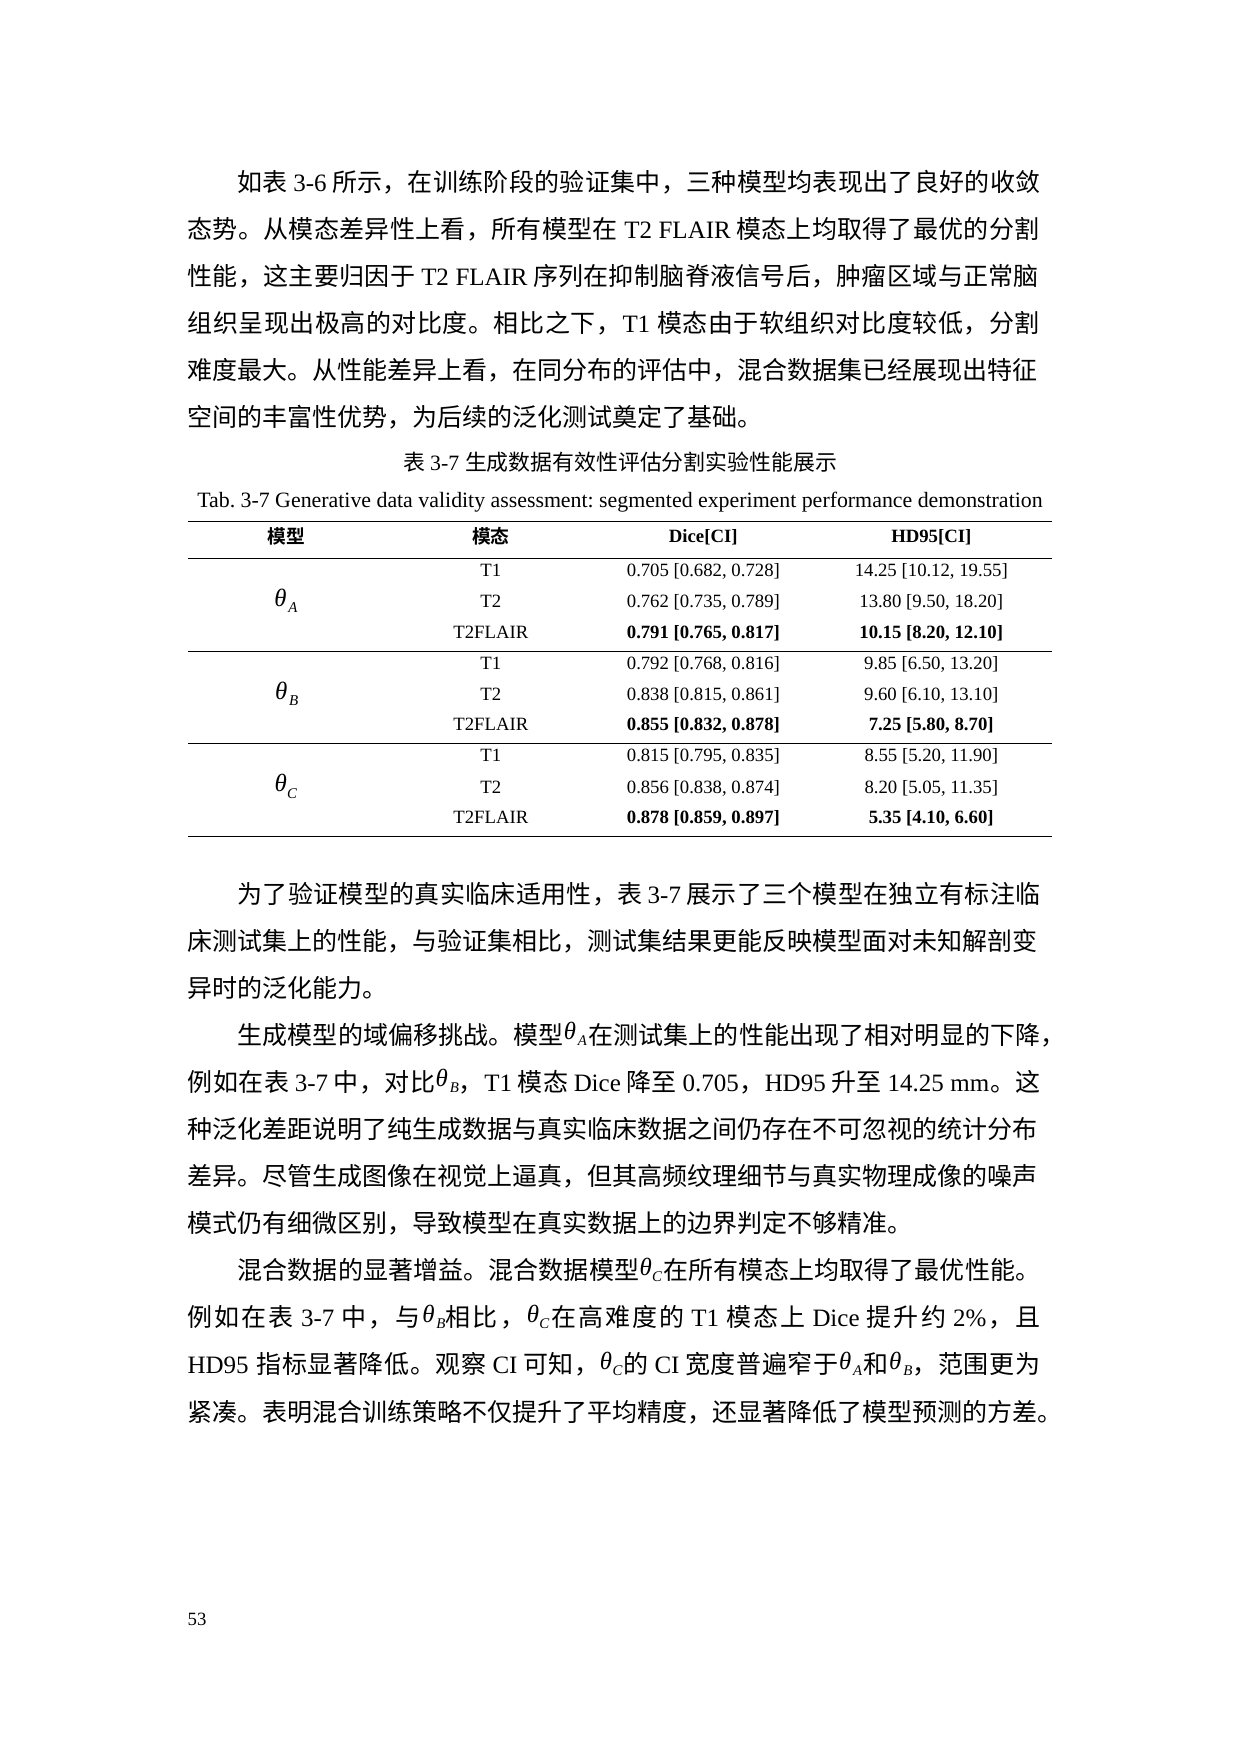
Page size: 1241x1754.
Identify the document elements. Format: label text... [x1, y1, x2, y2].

table_cell 7.25 [5.80, 8.70] [822, 713, 1052, 743]
table_cell T2 [397, 589, 596, 620]
table_cell T1 [397, 744, 596, 774]
table_cell 0.815 [0.795, 0.835] [596, 744, 822, 774]
table_header 模态 [397, 522, 596, 557]
table_cell T2 [397, 682, 596, 713]
table_cell 0.762 [0.735, 0.789] [596, 589, 822, 620]
text 如表3-6所示，在训练阶段的验证集中，三种模型均表现出了良好的收敛态势。从模态差异性上看，所有模型在T2 FLAIR模态上均取得了最优的分割性能，这主要归因于T2 FLAIR序列在抑制脑脊液信号后，肿瘤区域与正常脑组织呈现出极高的对比度。相比之下，T1 模态由于软组织对比度较低，分割难度最大。从性能差异上看，在同分布的评估中，混合数据集已经展现出特征空间的丰富性优势，为后续的泛化测试奠定了基础。 [187, 162, 1040, 434]
table_cell 8.55 [5.20, 11.90] [822, 744, 1052, 774]
table_cell 9.85 [6.50, 13.20] [822, 652, 1052, 682]
table_cell 0.705 [0.682, 0.728] [596, 559, 822, 589]
table_cell T1 [397, 652, 596, 682]
table_cell T1 [397, 559, 596, 589]
table_cell 0.791 [0.765, 0.817] [596, 620, 822, 651]
table_cell 13.80 [9.50, 18.20] [822, 589, 1052, 620]
table_cell T2FLAIR [397, 806, 596, 836]
text Tab. 3-7 Generative data validity assessment: segmented experiment performance demonstration [187, 483, 1053, 516]
table_cell [188, 652, 397, 743]
text 表3-7 生成数据有效性评估分割实验性能展示 [187, 444, 1053, 477]
table_cell 5.35 [4.10, 6.60] [822, 806, 1052, 836]
table_cell T2FLAIR [397, 713, 596, 743]
table_cell 0.878 [0.859, 0.897] [596, 806, 822, 836]
table_cell 10.15 [8.20, 12.10] [822, 620, 1052, 651]
table_cell 0.838 [0.815, 0.861] [596, 682, 822, 713]
table_cell 9.60 [6.10, 13.10] [822, 682, 1052, 713]
text 生成模型的域偏移挑战。模型在测试集上的性能出现了相对明显的下降，例如在表3-7中，对比，T1模态Dice降至0.705，HD95升至14.25 mm。这种泛化差距说明了纯生成数据与真实临床数据之间仍存在不可忽视的统计分布差异。尽管生成图像在视觉上逼真，但其高频纹理细节与真实物理成像的噪声模式仍有细微区别，导致模型在真实数据上的边界判定不够精准。 [187, 1015, 1040, 1240]
table_cell 0.855 [0.832, 0.878] [596, 713, 822, 743]
table_header HD95[CI] [822, 522, 1052, 557]
table_cell [188, 744, 397, 836]
table_cell [188, 559, 397, 651]
table_cell 0.856 [0.838, 0.874] [596, 775, 822, 806]
text 混合数据的显著增益。混合数据模型在所有模态上均取得了最优性能。例如在表3-7中，与相比，在高难度的T1模态上Dice提升约2%，且HD95 指标显著降低。观察CI可知，的CI宽度普遍窄于和，范围更为紧凑。表明混合训练策略不仅提升了平均精度，还显著降低了模型预测的方差。 [187, 1251, 1040, 1428]
table_header 模型 [188, 522, 397, 557]
text 为了验证模型的真实临床适用性，表3-7展示了三个模型在独立有标注临床测试集上的性能，与验证集相比，测试集结果更能反映模型面对未知解剖变异时的泛化能力。 [187, 874, 1040, 1004]
table_cell 8.20 [5.05, 11.35] [822, 775, 1052, 806]
table_cell T2FLAIR [397, 620, 596, 651]
table_cell T2 [397, 775, 596, 806]
table_cell 0.792 [0.768, 0.816] [596, 652, 822, 682]
table_cell 14.25 [10.12, 19.55] [822, 559, 1052, 589]
table_header Dice[CI] [596, 522, 822, 557]
